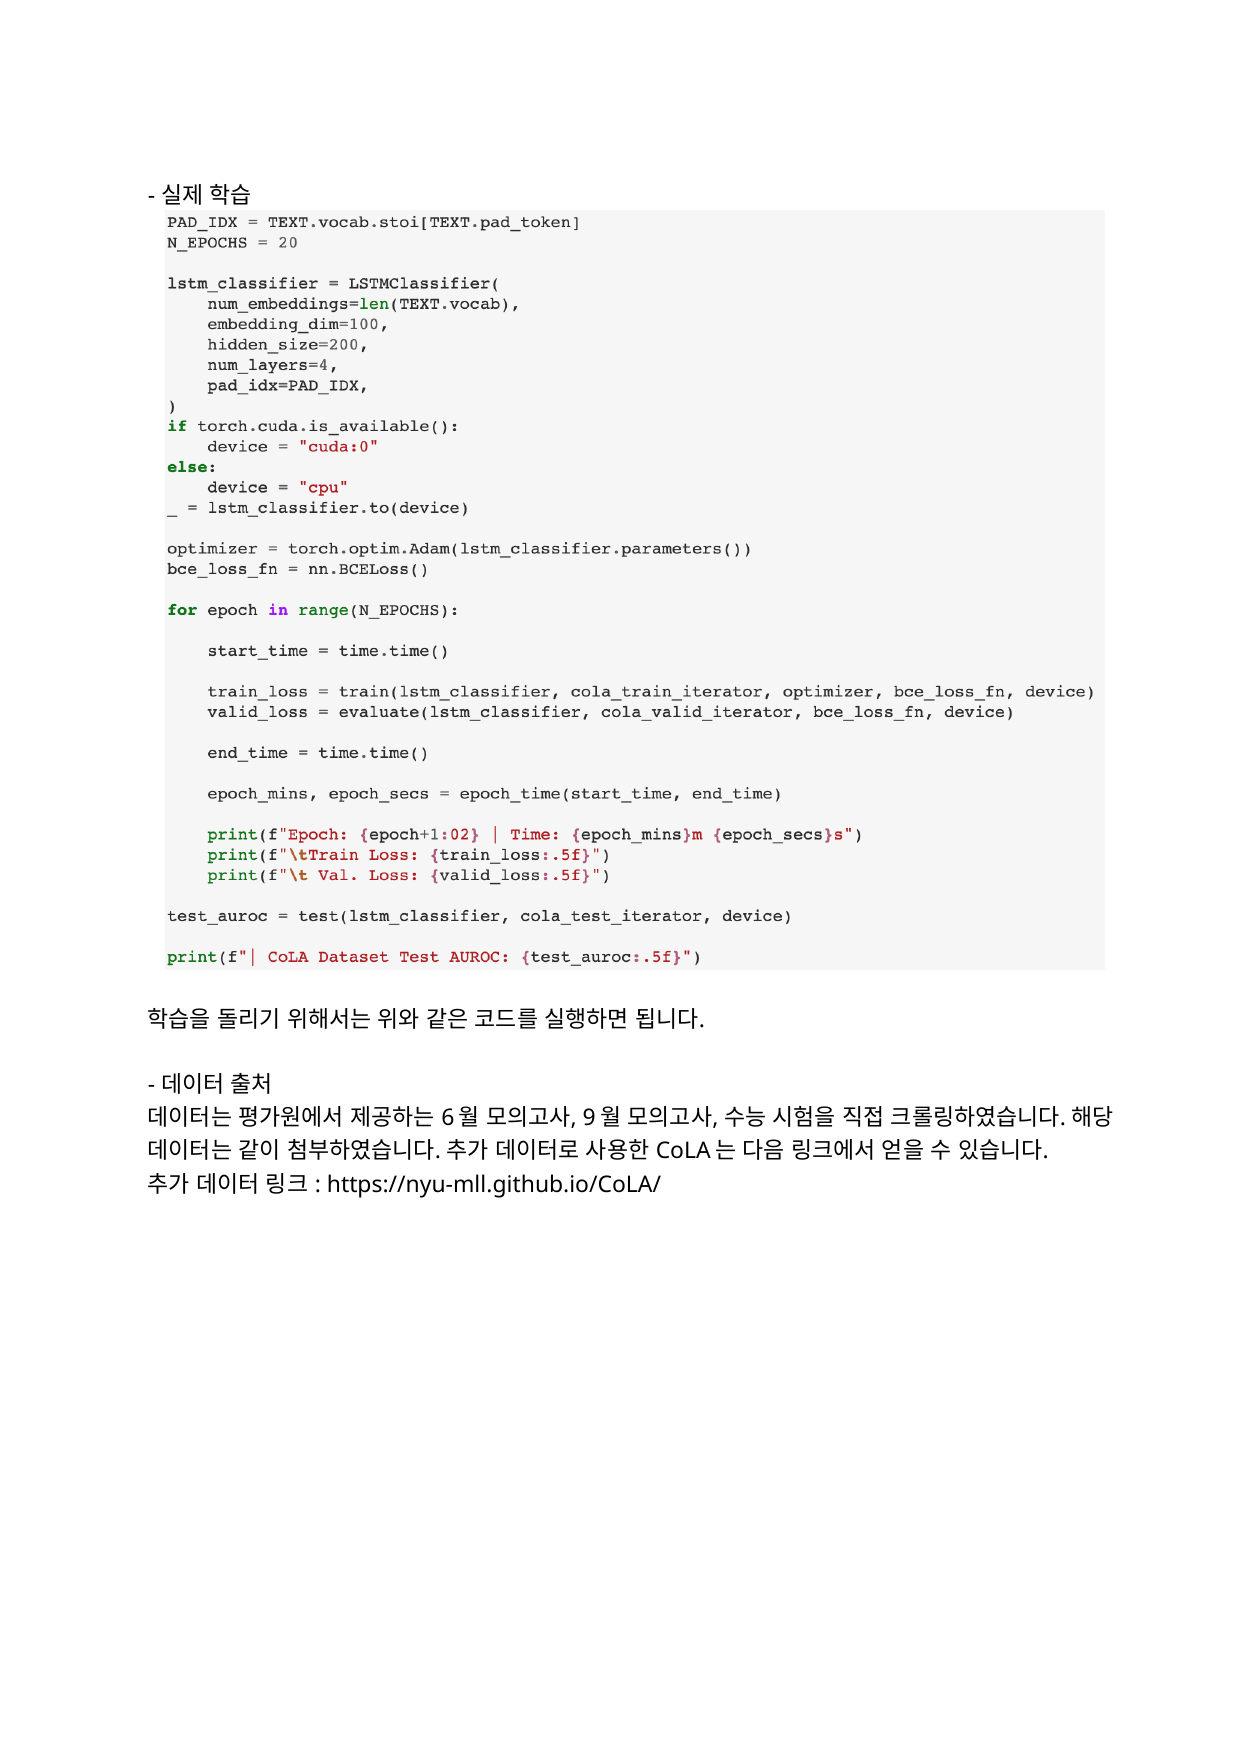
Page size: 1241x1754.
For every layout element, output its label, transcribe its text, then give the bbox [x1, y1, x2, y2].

picture [164, 210, 1105, 970]
text - 실제 학습 [148, 177, 1122, 211]
text - 데이터 출처 [148, 1066, 1122, 1099]
text 데이터는 평가원에서 제공하는 6월 모의고사, 9월 모의고사, 수능 시험을 직접 크롤링하였습니다. 해당 데이터는 같이 첨부하였습니다. 추가 데이터로 사용한 CoLA는 다음 링크에서 얻을 수 있습니다. [148, 1099, 1122, 1166]
text 추가 데이터 링크 : https://nyu-mll.github.io/CoLA/ [148, 1166, 1122, 1199]
text 학습을 돌리기 위해서는 위와 같은 코드를 실행하면 됩니다. [148, 1001, 1122, 1034]
